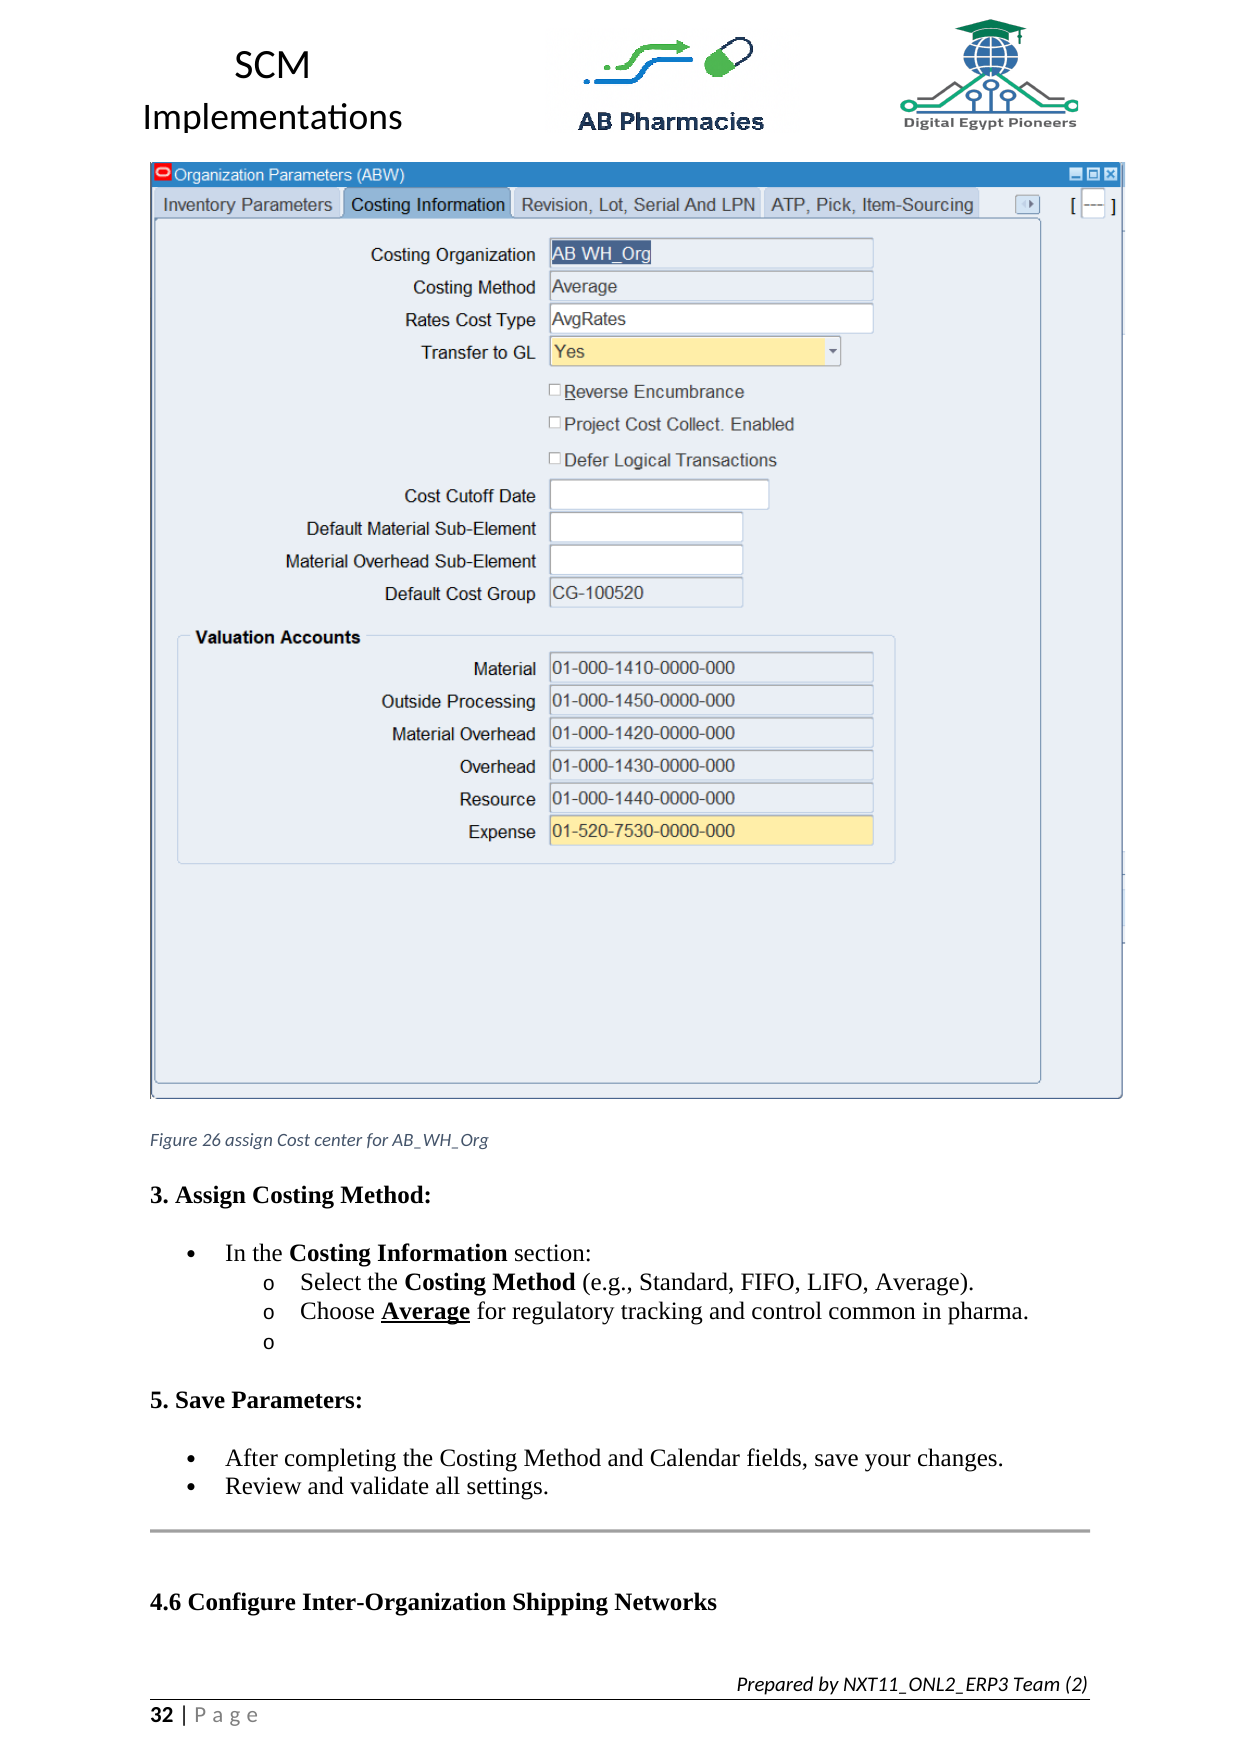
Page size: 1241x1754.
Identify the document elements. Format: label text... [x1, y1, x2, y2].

subtitle 4.6 Configure Inter-Organization Shipping Networks [150, 1587, 1090, 1615]
list After completing the Costing Method and Calendar fields, save your changes. [187, 1443, 1090, 1471]
picture [543, 28, 800, 136]
picture [150, 162, 1125, 1099]
list Review and validate all settings. [187, 1471, 1090, 1500]
text 3. Assign Costing Method: [150, 1180, 1090, 1209]
picture [900, 16, 1079, 133]
text 5. Save Parameters: [150, 1385, 1090, 1413]
text Figure 26 assign Cost center for AB_WH_Org [150, 1128, 1090, 1151]
list Choose Average for regulatory tracking and control common in pharma. [262, 1296, 1090, 1326]
list In the Costing Information section: [187, 1238, 1090, 1267]
list Select the Costing Method (e.g., Standard, FIFO, LIFO, Average). [262, 1267, 1090, 1296]
